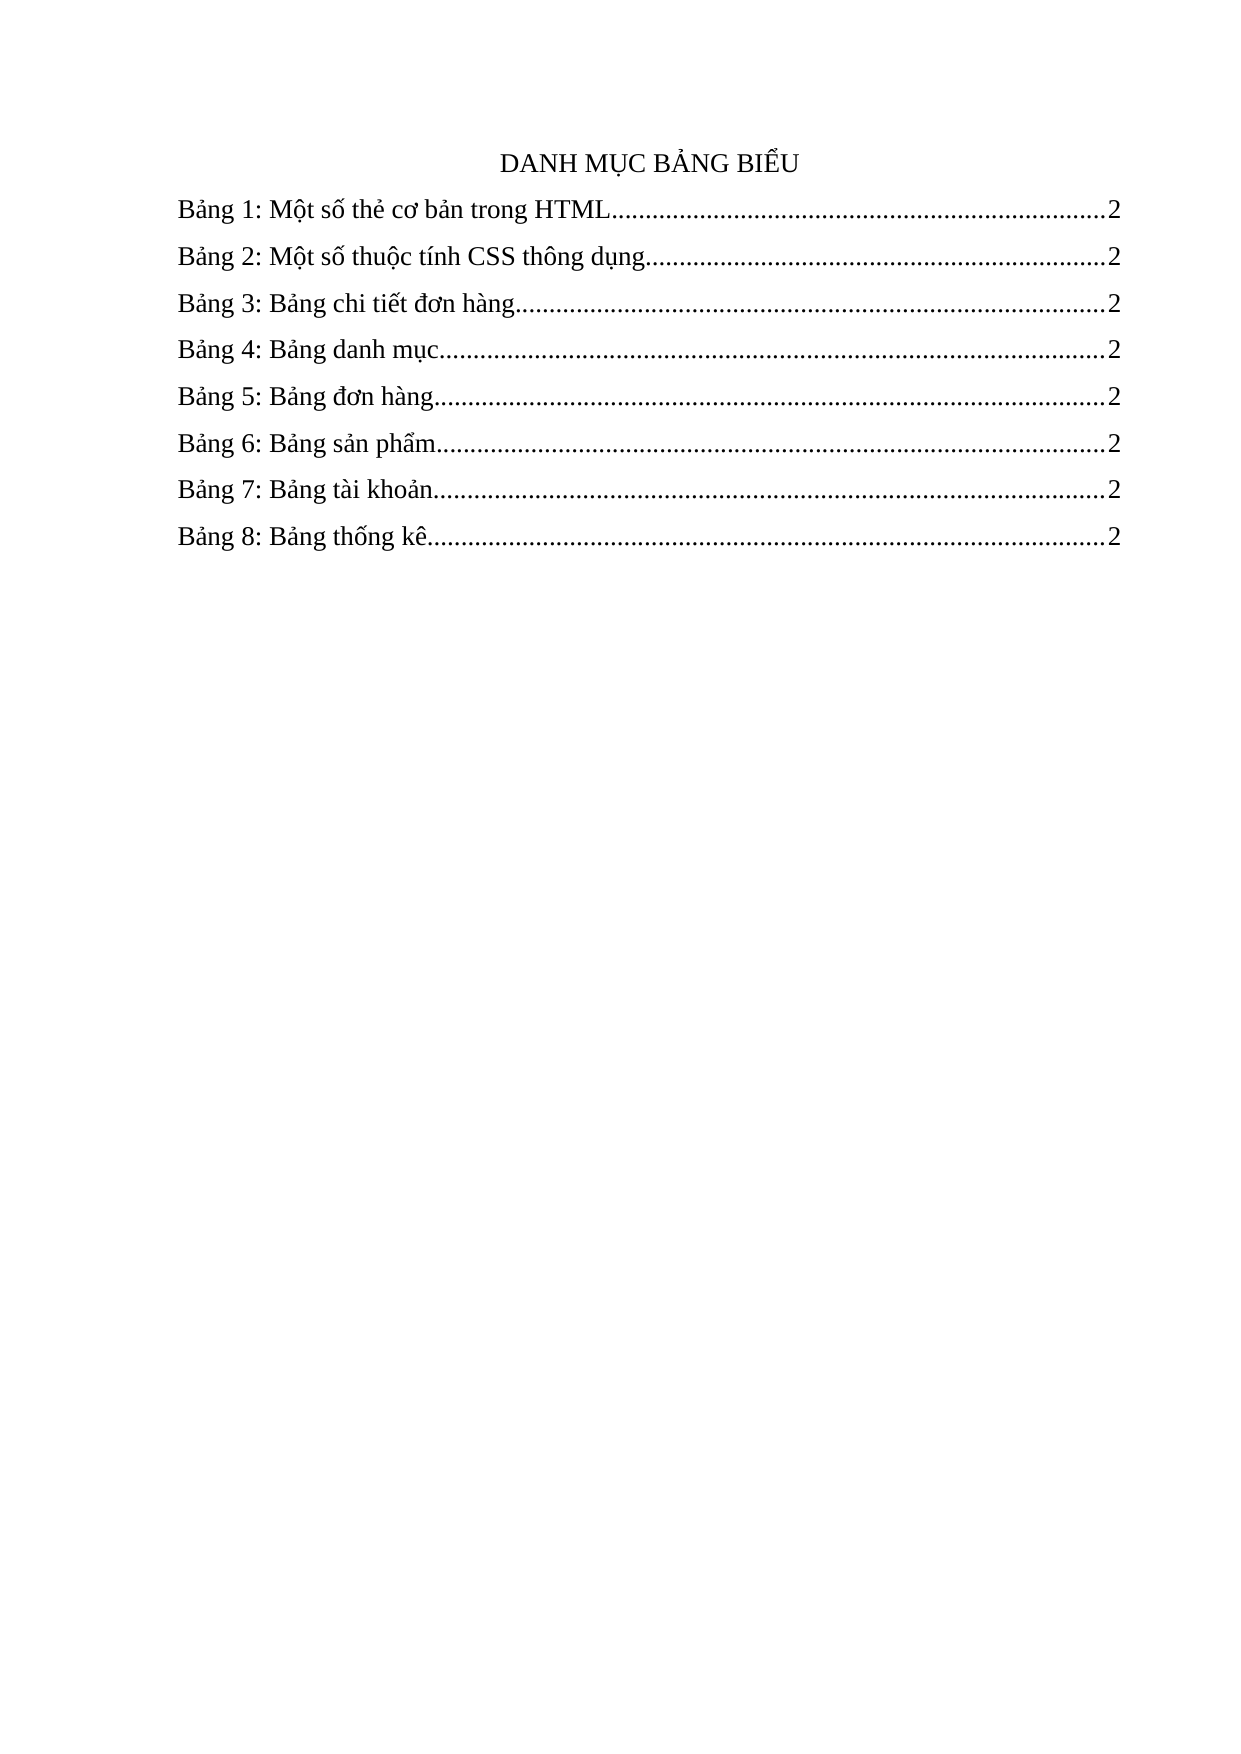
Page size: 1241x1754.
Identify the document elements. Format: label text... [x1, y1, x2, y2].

text Bảng 4: Bảng danh mục 2 [177, 333, 1122, 364]
text Bảng 7: Bảng tài khoản 2 [177, 473, 1122, 504]
text Bảng 1: Một số thẻ cơ bản trong HTML 2 [177, 193, 1122, 224]
text DANH MỤC BẢNG BIỂU [177, 147, 1122, 178]
text Bảng 2: Một số thuộc tính CSS thông dụng 2 [177, 240, 1122, 271]
text Bảng 3: Bảng chi tiết đơn hàng 2 [177, 287, 1122, 318]
text Bảng 8: Bảng thống kê 2 [177, 520, 1122, 551]
text Bảng 5: Bảng đơn hàng 2 [177, 380, 1122, 411]
text Bảng 6: Bảng sản phẩm 2 [177, 427, 1122, 458]
